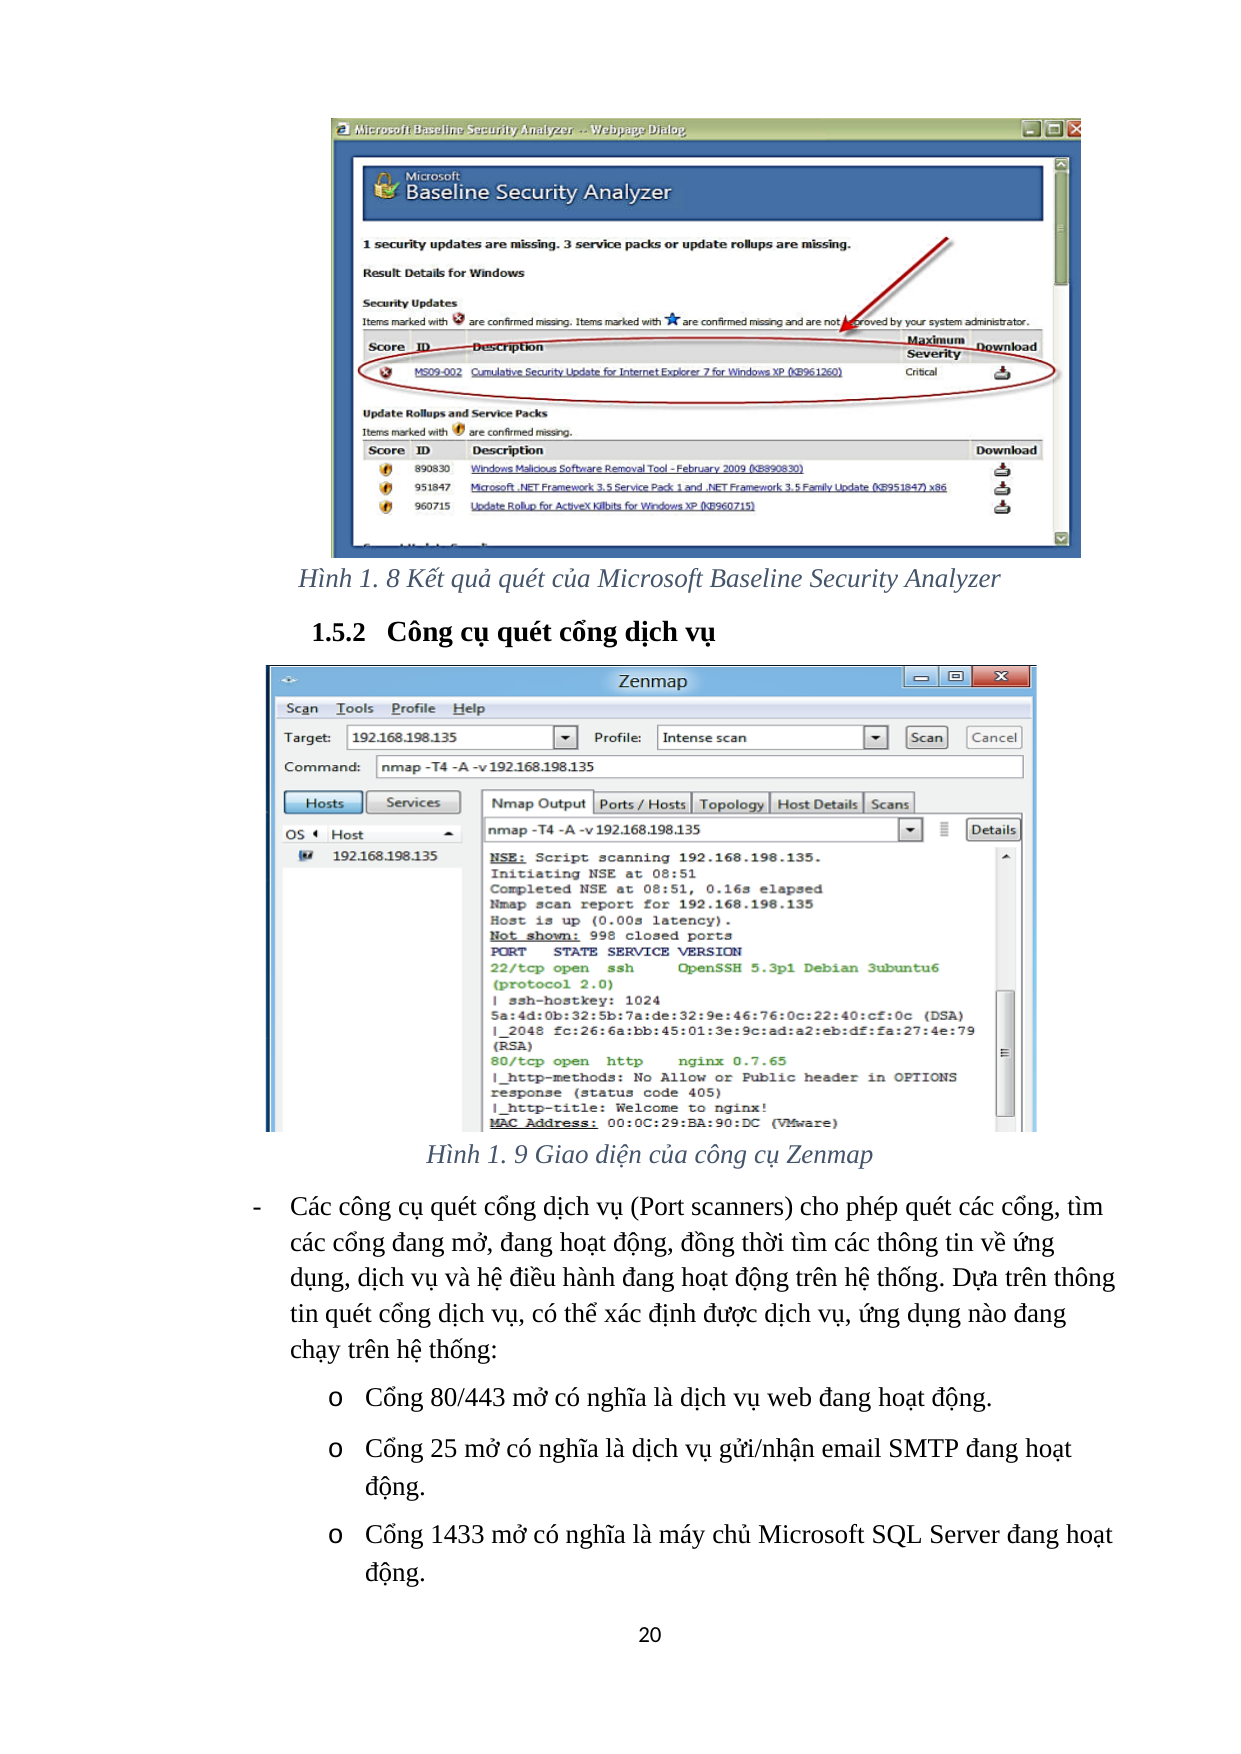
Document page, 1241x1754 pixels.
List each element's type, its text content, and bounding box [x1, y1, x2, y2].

list Công cụ quét cổng dịch vụ [311, 614, 1122, 648]
list Cổng 1433 mở có nghĩa là máy chủ Microsoft SQL Server đang hoạt động. [327, 1518, 1122, 1588]
text Hình 1. 9 Giao diện của công cụ Zenmap [177, 1138, 1122, 1169]
picture [252, 665, 1047, 1134]
text Hình 1. 8 Kết quả quét của Microsoft Baseline Security Analyzer [177, 562, 1122, 594]
list Cổng 80/443 mở có nghĩa là dịch vụ web đang hoạt động. [327, 1381, 1122, 1415]
list Cổng 25 mở có nghĩa là dịch vụ gửi/nhận email SMTP đang hoạt động. [327, 1432, 1122, 1501]
picture [331, 118, 1081, 558]
list Các công cụ quét cổng dịch vụ (Port scanners) cho phép quét các cổng, tìm các cổng đang mở, đang hoạt động, đồng thời tìm các thông tin về ứng dụng, dịch vụ và hệ điều hành đang hoạt động trên hệ thống. Dựa trên thông tin quét cổng dịch vụ, có thể xác định được dịch vụ, ứng dụng nào đang chạy trên hệ thống: [252, 1190, 1122, 1364]
